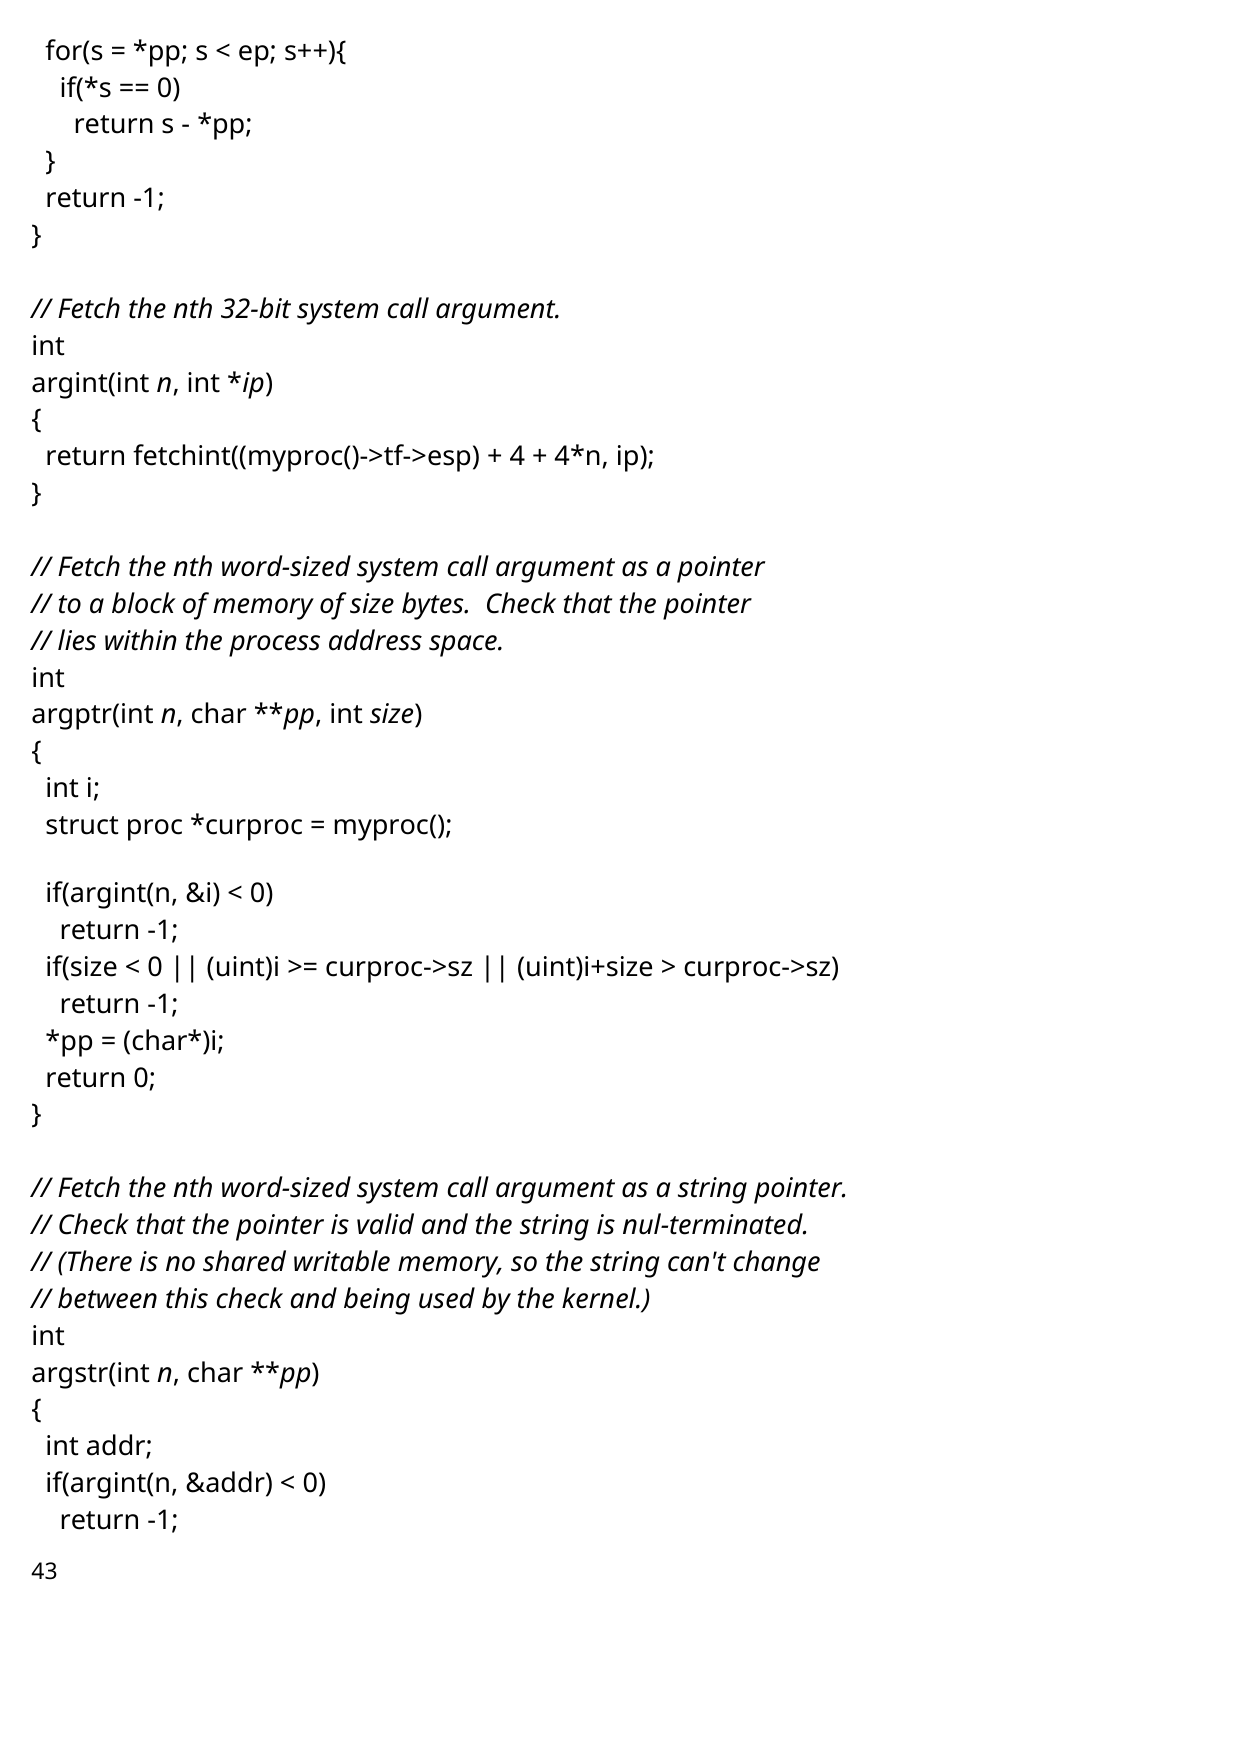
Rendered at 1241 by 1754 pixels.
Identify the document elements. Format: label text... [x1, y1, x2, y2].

text return -1; [31, 1501, 1209, 1537]
text } [31, 216, 1209, 252]
text // lies within the process address space. [31, 621, 1209, 658]
text struct proc *curproc = myproc(); [31, 806, 1209, 842]
text if(size < 0 || (uint)i >= curproc->sz || (uint)i+size > curproc->sz) [31, 947, 1209, 984]
text int [31, 658, 1209, 695]
text { [31, 732, 1209, 769]
text int i; [31, 769, 1209, 806]
text return fetchint((myproc()->tf->esp) + 4 + 4*n, ip); [31, 437, 1209, 474]
text // between this check and being used by the kernel.) [31, 1279, 1209, 1316]
text // Check that the pointer is valid and the string is nul-terminated. [31, 1206, 1209, 1242]
text argstr(int n, char **pp) [31, 1353, 1209, 1390]
text { [31, 1390, 1209, 1427]
text // (There is no shared writable memory, so the string can't change [31, 1242, 1209, 1279]
text return -1; [31, 911, 1209, 947]
text } [31, 474, 1209, 511]
text // to a block of memory of size bytes. Check that the pointer [31, 584, 1209, 621]
text int [31, 326, 1209, 363]
text argptr(int n, char **pp, int size) [31, 695, 1209, 732]
text // Fetch the nth word-sized system call argument as a string pointer. [31, 1169, 1209, 1206]
text int addr; [31, 1427, 1209, 1464]
text if(argint(n, &i) < 0) [31, 874, 1209, 911]
text *pp = (char*)i; [31, 1021, 1209, 1058]
text return -1; [31, 984, 1209, 1021]
text if(*s == 0) [31, 68, 1209, 105]
text for(s = *pp; s < ep; s++){ [31, 31, 1209, 68]
text return 0; [31, 1058, 1209, 1095]
text argint(int n, int *ip) [31, 363, 1209, 400]
text { [31, 400, 1209, 437]
text } [31, 1095, 1209, 1132]
text // Fetch the nth 32-bit system call argument. [31, 289, 1209, 326]
text } [31, 142, 1209, 179]
text return s - *pp; [31, 105, 1209, 142]
text return -1; [31, 179, 1209, 216]
text int [31, 1316, 1209, 1353]
text // Fetch the nth word-sized system call argument as a pointer [31, 547, 1209, 584]
text if(argint(n, &addr) < 0) [31, 1464, 1209, 1501]
